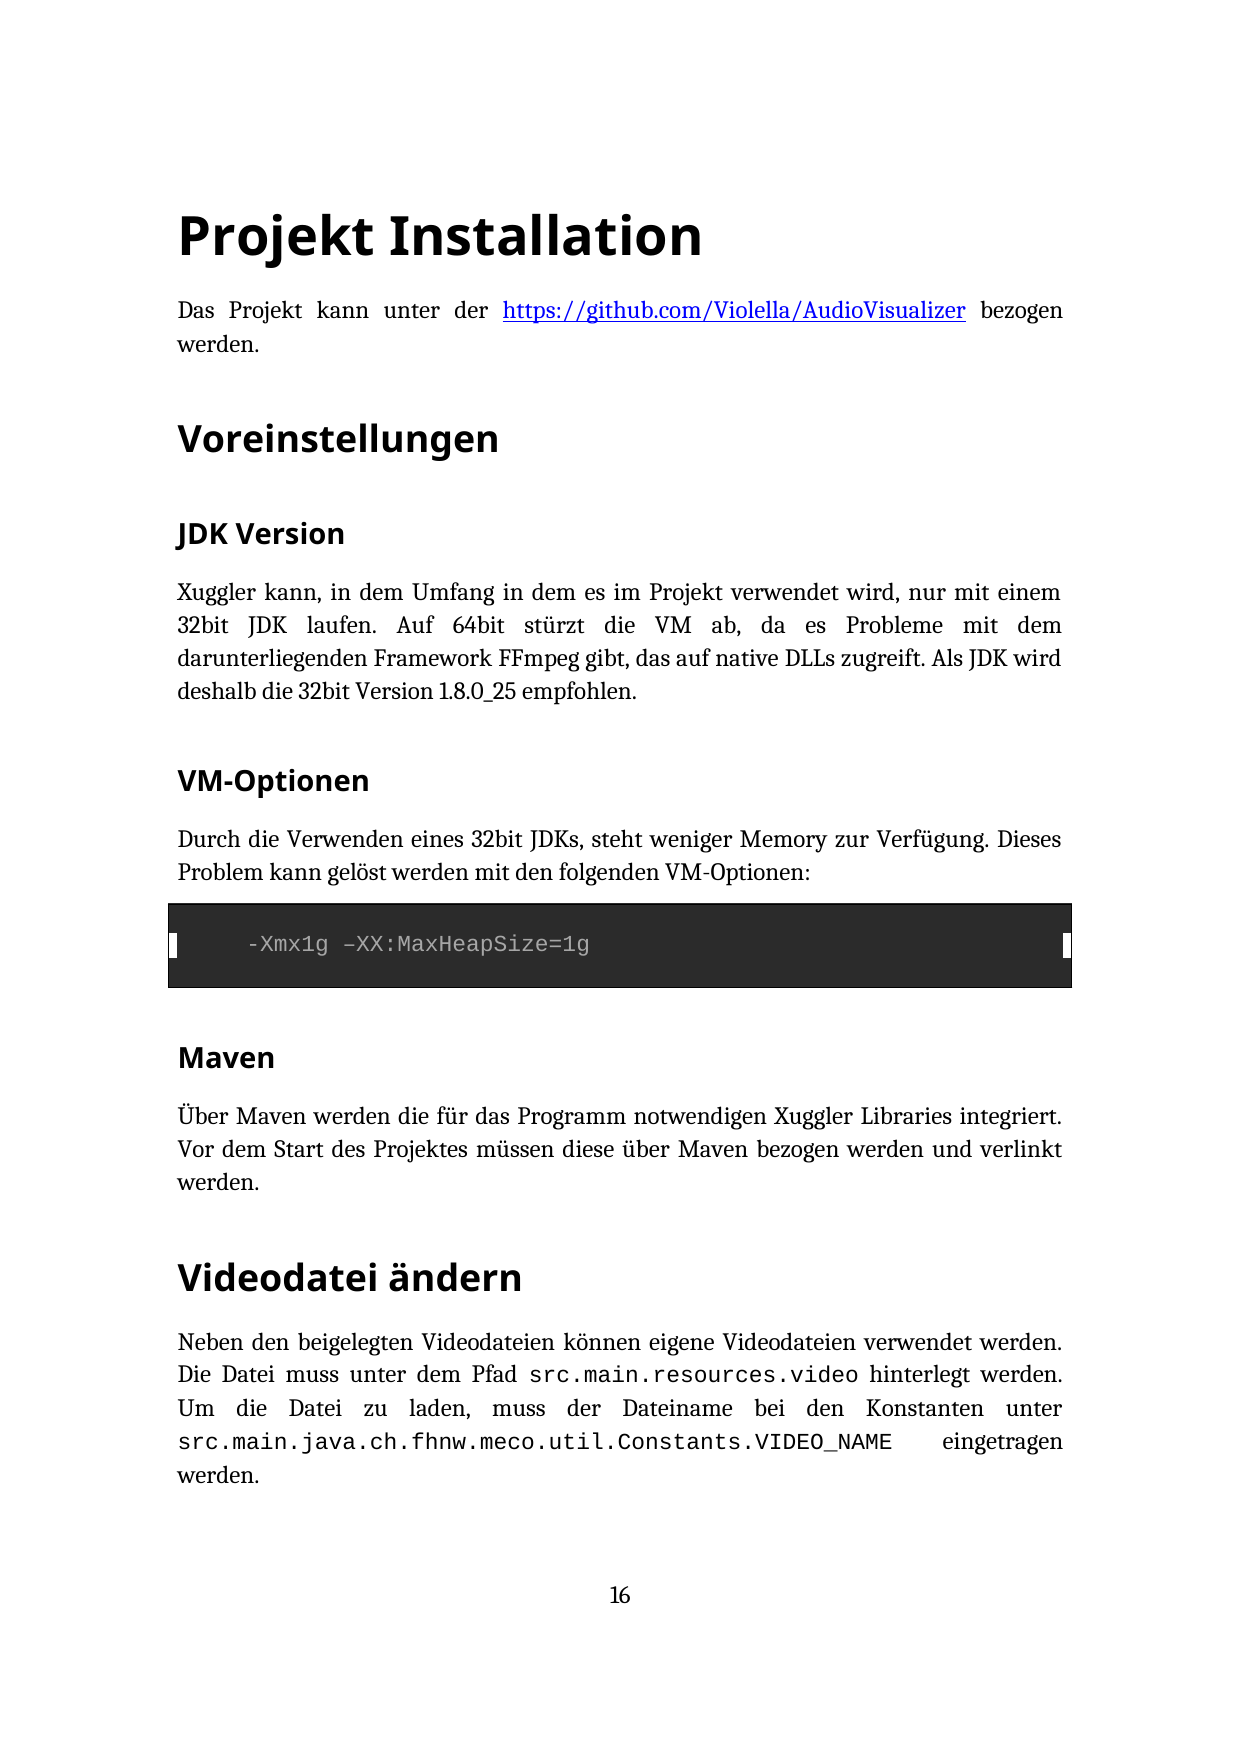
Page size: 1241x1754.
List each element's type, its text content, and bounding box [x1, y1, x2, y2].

text Neben den beigelegten Videodateien können eigene Videodateien verwendet werden. Die Datei muss unter dem Pfad src.main.resources.video hinterlegt werden. Um die Datei zu laden, muss der Dateiname bei den Konstanten unter src.main.java.ch.fhnw.meco.util.Constants.VIDEO_NAME eingetragen werden. [177, 1327, 1063, 1489]
subtitle Maven [177, 1038, 1063, 1077]
subtitle VM-Optionen [177, 760, 1063, 800]
text Das Projekt kann unter der https://github.com/Violella/AudioVisualizer bezogen werden. [177, 296, 1063, 358]
text Xuggler kann, in dem Umfang in dem es im Projekt verwendet wird, nur mit einem 32bit JDK laufen. Auf 64bit stürzt die VM ab, da es Probleme mit dem darunterliegenden Framework FFmpeg gibt, das auf native DLLs zugreift. Als JDK wird deshalb die 32bit Version 1.8.0_25 empfohlen. [177, 578, 1063, 706]
subtitle JDK Version [177, 513, 1063, 553]
subtitle Voreinstellungen [177, 412, 1063, 463]
text -Xmx1g –XX:MaxHeapSize=1g [177, 933, 1063, 955]
subtitle Videodatei ändern [177, 1251, 1063, 1302]
text Durch die Verwenden eines 32bit JDKs, steht weniger Memory zur Verfügung. Dieses Problem kann gelöst werden mit den folgenden VM-Optionen: [177, 825, 1063, 887]
text Über Maven werden die für das Programm notwendigen Xuggler Libraries integriert. Vor dem Start des Projektes müssen diese über Maven bezogen werden und verlinkt werden. [177, 1102, 1063, 1197]
subtitle Projekt Installation [177, 198, 1063, 271]
